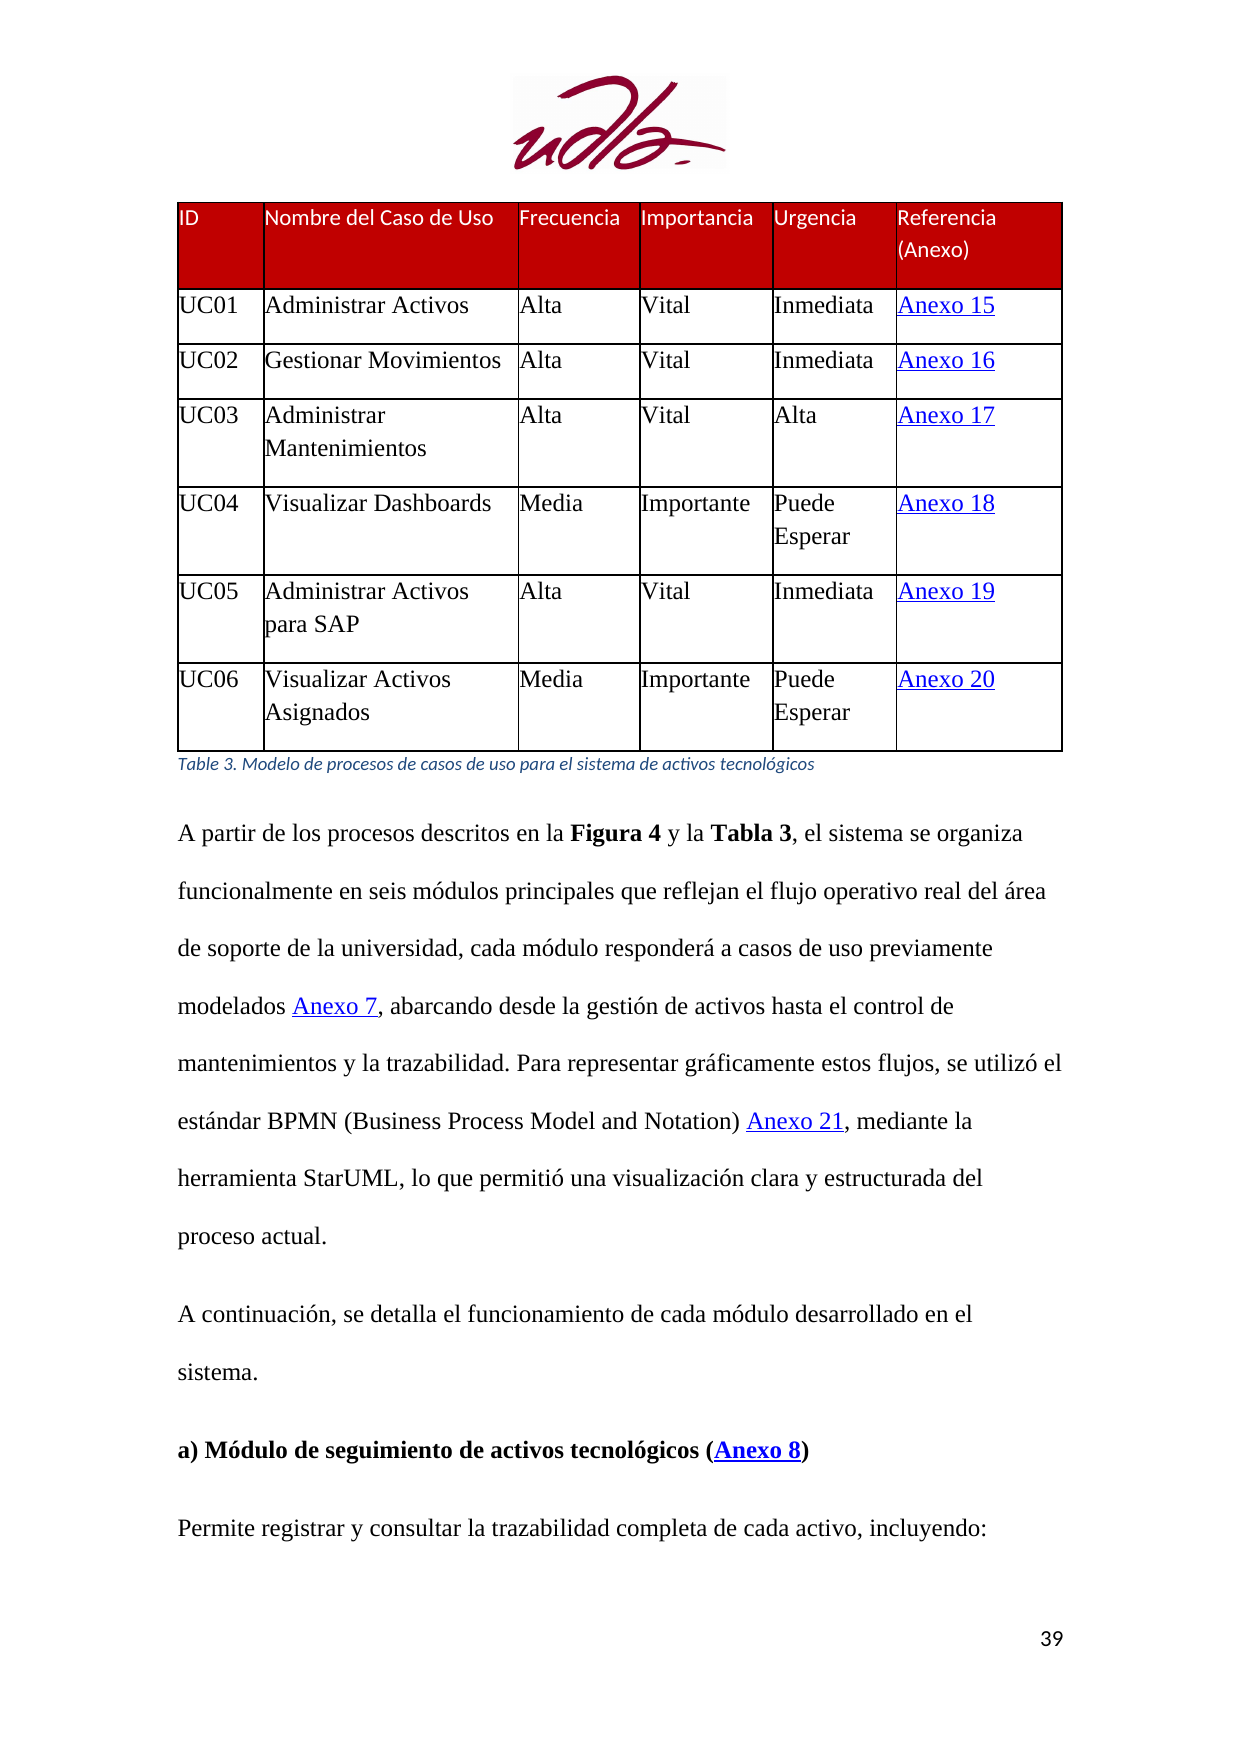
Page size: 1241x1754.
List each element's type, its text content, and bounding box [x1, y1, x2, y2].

table_cell UC03 [179, 400, 263, 486]
table_cell UC04 [179, 488, 263, 574]
table_cell Importante [641, 664, 772, 750]
table_cell Administrar Activos para SAP [265, 576, 518, 662]
text a) Módulo de seguimiento de activos tecnológicos (Anexo 8) [177, 1435, 1063, 1464]
table_cell Vital [641, 400, 772, 486]
table_cell UC01 [179, 290, 263, 343]
table_cell UC06 [179, 664, 263, 750]
table_cell UC02 [179, 345, 263, 398]
table_cell Anexo 18 [897, 488, 1061, 574]
table_cell Visualizar Dashboards [265, 488, 518, 574]
table_cell Puede Esperar [774, 488, 896, 574]
table_cell Anexo 17 [897, 400, 1061, 486]
table_header ID [179, 203, 263, 288]
table_cell Inmediata [774, 290, 896, 343]
table_header Referencia (Anexo) [897, 203, 1061, 288]
table_cell Vital [641, 290, 772, 343]
text A partir de los procesos descritos en la Figura 4 y la Tabla 3, el sistema se organiza funcionalmente en seis módulos principales que reflejan el flujo operativo real del área de soporte de la universidad, cada módulo responderá a casos de uso previamente modelados Anexo 7, abarcando desde la gestión de activos hasta el control de mantenimientos y la trazabilidad. Para representar gráficamente estos flujos, se utilizó el estándar BPMN (Business Process Model and Notation) Anexo 21, mediante la herramienta StarUML, lo que permitió una visualización clara y estructurada del proceso actual. [177, 818, 1063, 1250]
table_cell Media [519, 488, 639, 574]
table_cell Administrar Activos [265, 290, 518, 343]
table_cell Inmediata [774, 345, 896, 398]
table_header Frecuencia [519, 203, 639, 288]
table_cell Vital [641, 576, 772, 662]
text Table 3. Modelo de procesos de casos de uso para el sistema de activos tecnológicos [177, 752, 1063, 798]
text A continuación, se detalla el funcionamiento de cada módulo desarrollado en el sistema. [177, 1299, 1063, 1386]
table_cell Alta [519, 345, 639, 398]
picture [509, 73, 731, 174]
table_cell UC05 [179, 576, 263, 662]
table_cell Alta [519, 576, 639, 662]
table_cell Alta [519, 400, 639, 486]
table_cell Inmediata [774, 576, 896, 662]
table_cell Administrar Mantenimientos [265, 400, 518, 486]
table_cell Anexo 15 [897, 290, 1061, 343]
table_cell Anexo 20 [897, 664, 1061, 750]
table_cell Visualizar Activos Asignados [265, 664, 518, 750]
table_cell Gestionar Movimientos [265, 345, 518, 398]
table_cell Alta [774, 400, 896, 486]
table_cell Vital [641, 345, 772, 398]
table_cell Anexo 16 [897, 345, 1061, 398]
table_header Urgencia [774, 203, 896, 288]
text Permite registrar y consultar la trazabilidad completa de cada activo, incluyendo: [177, 1513, 1063, 1542]
table_cell Media [519, 664, 639, 750]
table_cell Importante [641, 488, 772, 574]
table_header Nombre del Caso de Uso [265, 203, 518, 288]
table_cell Alta [519, 290, 639, 343]
table_cell Anexo 19 [897, 576, 1061, 662]
table_header Importancia [641, 203, 772, 288]
table_cell Puede Esperar [774, 664, 896, 750]
